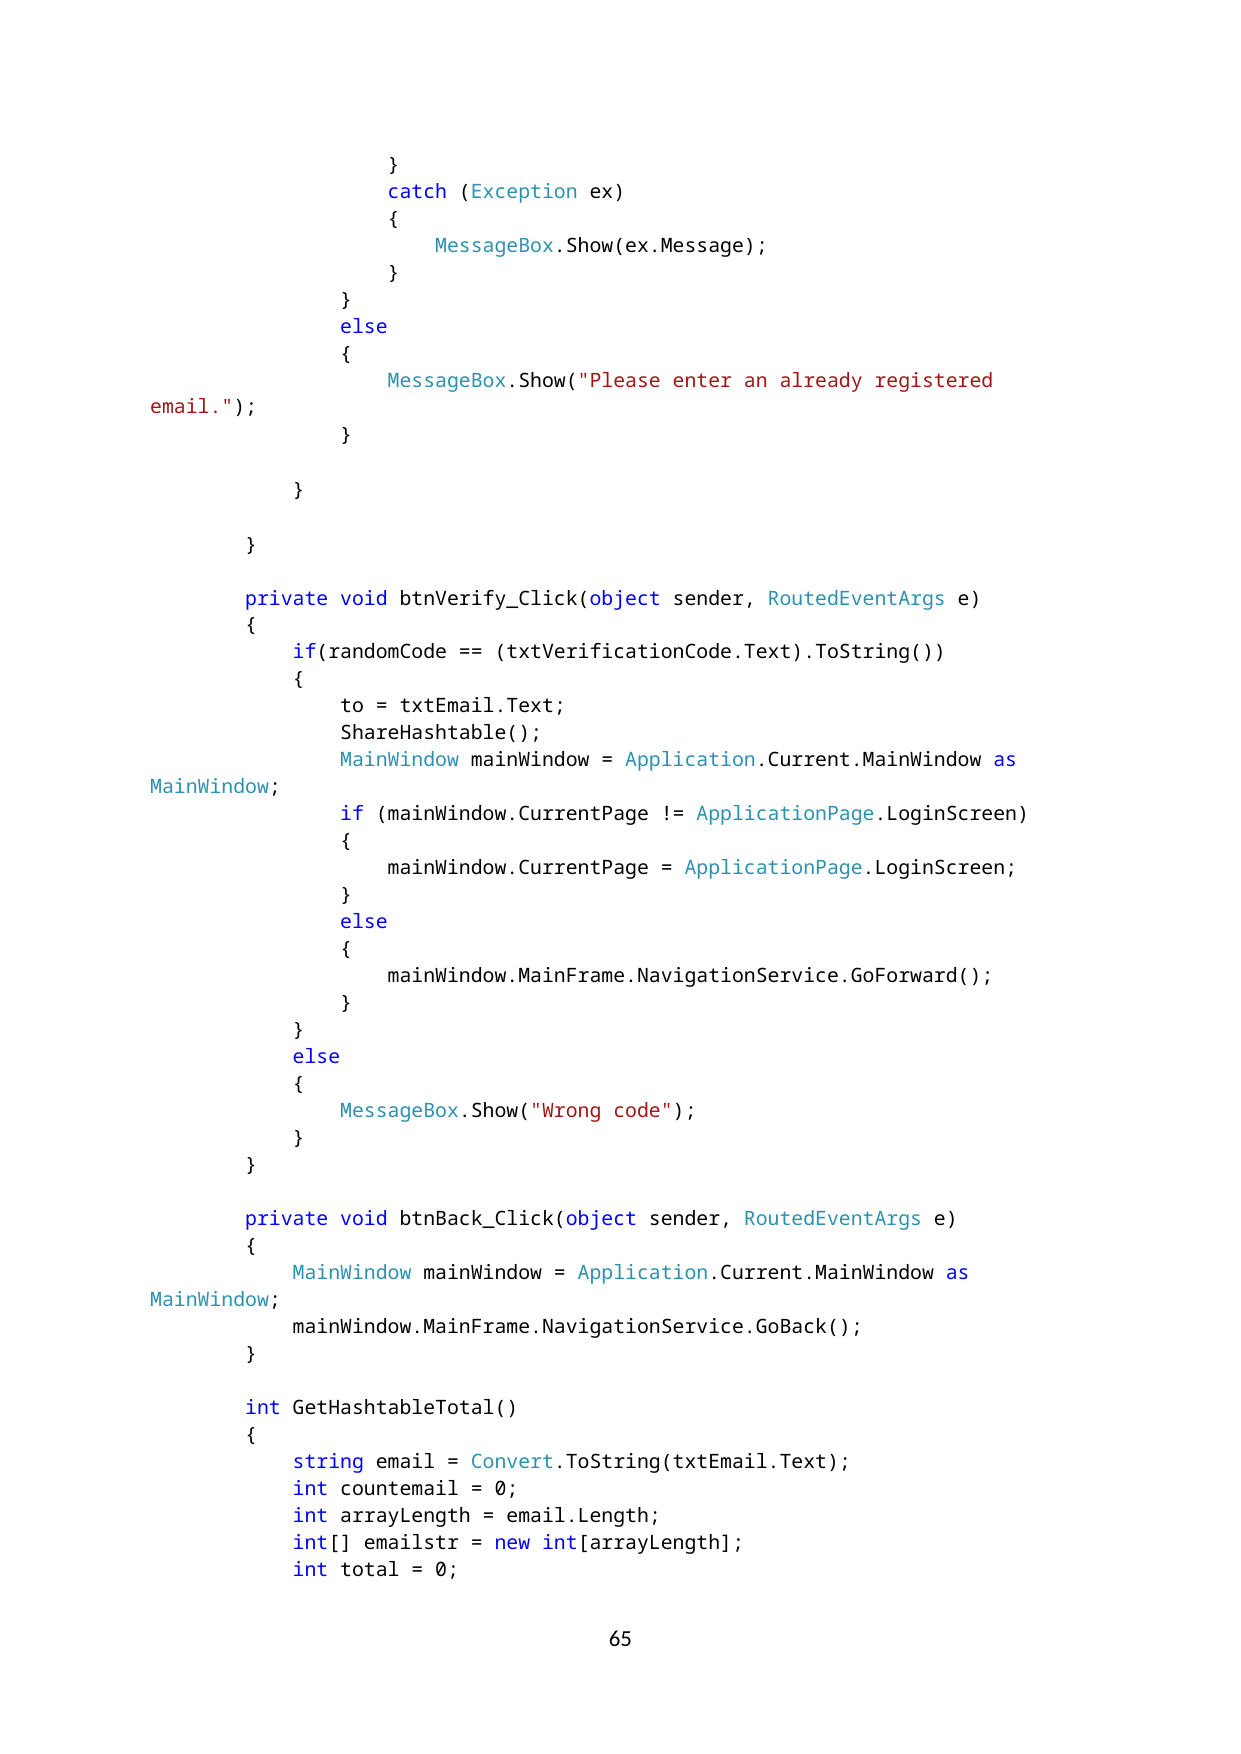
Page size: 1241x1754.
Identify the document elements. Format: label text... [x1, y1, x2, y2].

text string email = Convert.ToString(txtEmail.Text); [150, 1447, 1090, 1474]
text mainWindow.MainFrame.NavigationService.GoBack(); [150, 1312, 1090, 1339]
text } [150, 530, 1090, 557]
text mainWindow.CurrentPage = ApplicationPage.LoginScreen; [150, 853, 1090, 881]
text } [150, 285, 1090, 312]
text if (mainWindow.CurrentPage != ApplicationPage.LoginScreen) [150, 799, 1090, 827]
text } [150, 475, 1090, 502]
text MessageBox.Show("Wrong code"); [150, 1096, 1090, 1123]
text } [150, 1150, 1090, 1177]
text MessageBox.Show(ex.Message); [150, 231, 1090, 258]
text } [150, 150, 1090, 177]
text } [150, 988, 1090, 1015]
text private void btnBack_Click(object sender, RoutedEventArgs e) [150, 1204, 1090, 1231]
text else [150, 1042, 1090, 1069]
text int total = 0; [150, 1555, 1090, 1582]
text { [150, 611, 1090, 638]
text int GetHashtableTotal() [150, 1393, 1090, 1420]
text private void btnVerify_Click(object sender, RoutedEventArgs e) [150, 584, 1090, 611]
text ShareHashtable(); [150, 719, 1090, 746]
text } [150, 1123, 1090, 1150]
text } [150, 1339, 1090, 1366]
text { [150, 934, 1090, 961]
text { [150, 827, 1090, 853]
text mainWindow.MainFrame.NavigationService.GoForward(); [150, 961, 1090, 988]
text MainWindow mainWindow = Application.Current.MainWindow as MainWindow; [150, 746, 1090, 799]
text catch (Exception ex) [150, 177, 1090, 204]
text MainWindow mainWindow = Application.Current.MainWindow as MainWindow; [150, 1258, 1090, 1312]
text MessageBox.Show("Please enter an already registered email."); [150, 366, 1090, 420]
text int arrayLength = email.Length; [150, 1501, 1090, 1528]
text to = txtEmail.Text; [150, 692, 1090, 719]
text } [150, 258, 1090, 285]
text { [150, 1231, 1090, 1258]
text } [150, 1015, 1090, 1042]
text { [150, 339, 1090, 366]
text int[] emailstr = new int[arrayLength]; [150, 1528, 1090, 1555]
text if(randomCode == (txtVerificationCode.Text).ToString()) [150, 638, 1090, 665]
text } [150, 881, 1090, 907]
text else [150, 907, 1090, 934]
text { [150, 665, 1090, 692]
text { [150, 1069, 1090, 1096]
text int countemail = 0; [150, 1474, 1090, 1501]
text else [150, 312, 1090, 339]
text { [150, 204, 1090, 231]
text { [150, 1420, 1090, 1447]
text } [150, 420, 1090, 447]
